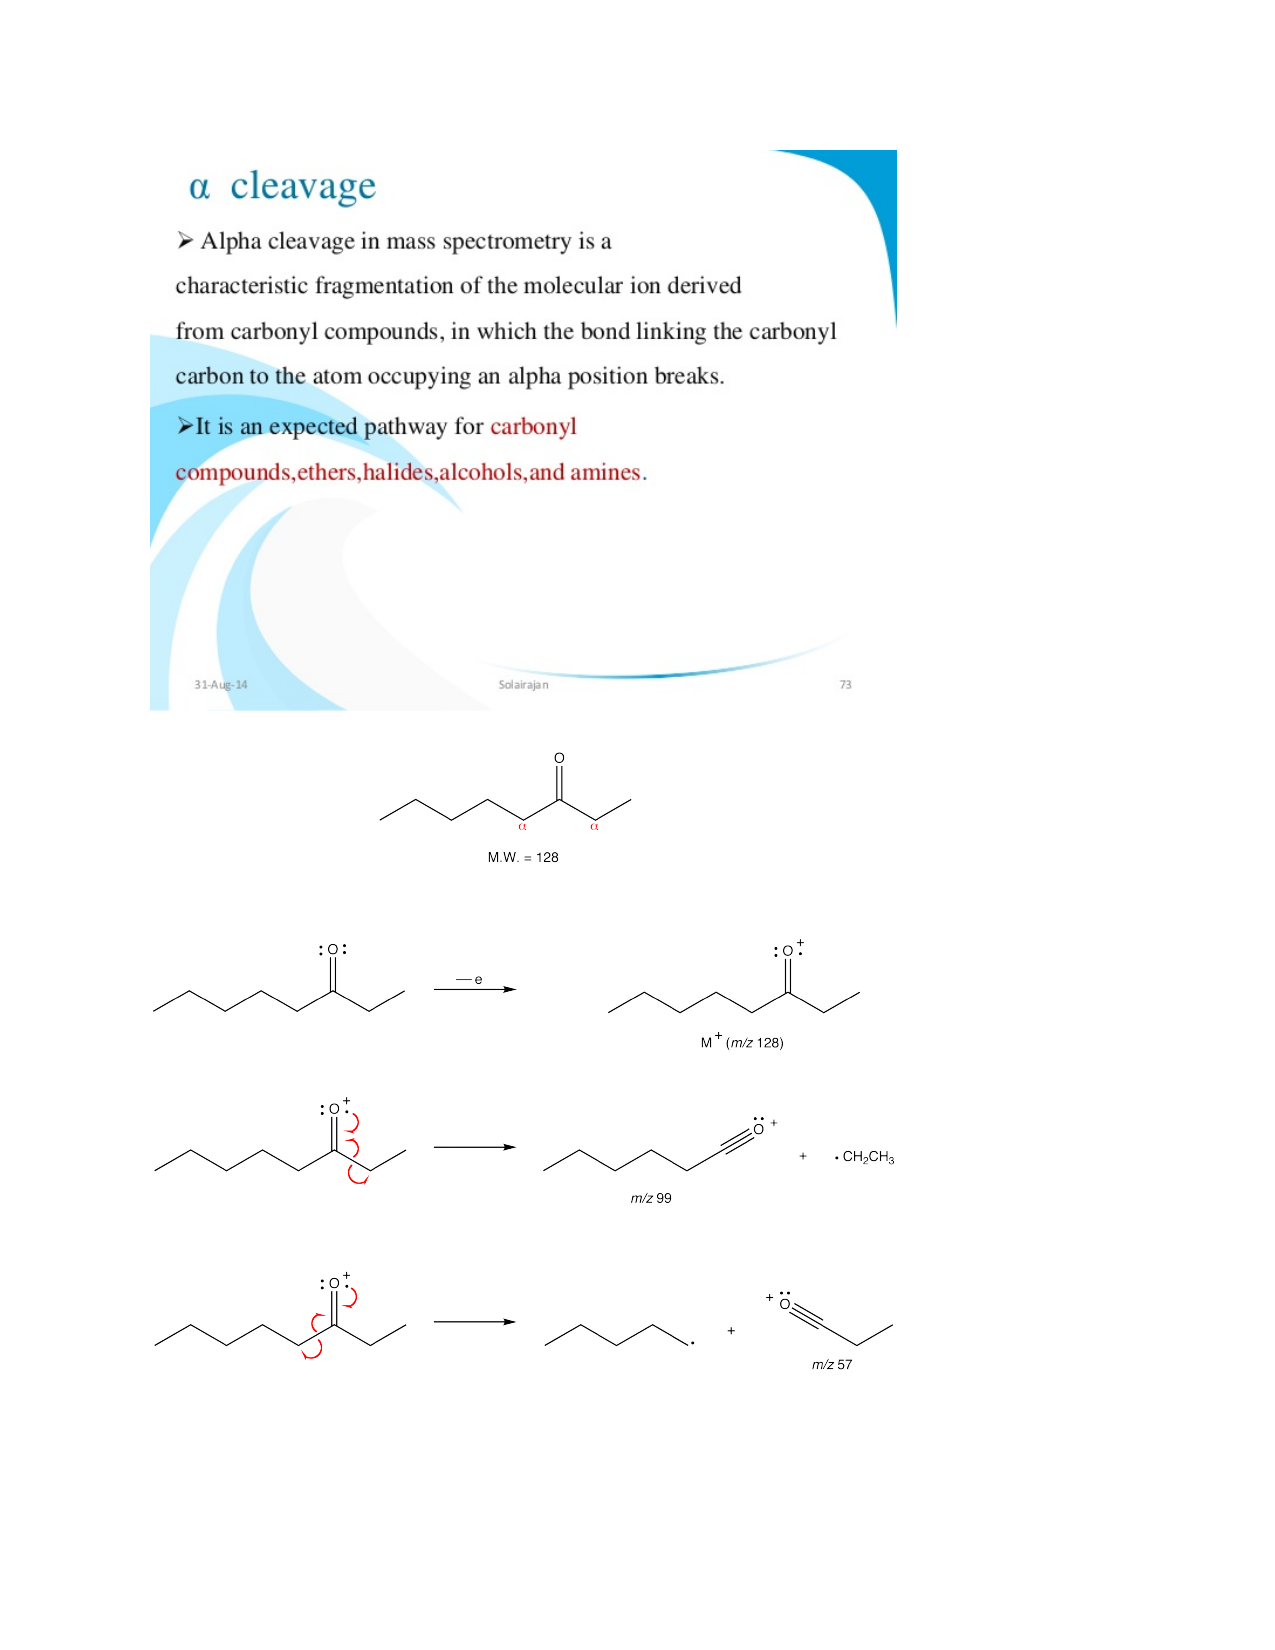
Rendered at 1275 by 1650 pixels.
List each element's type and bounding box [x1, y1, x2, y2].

picture [150, 748, 897, 1374]
picture [150, 150, 897, 711]
